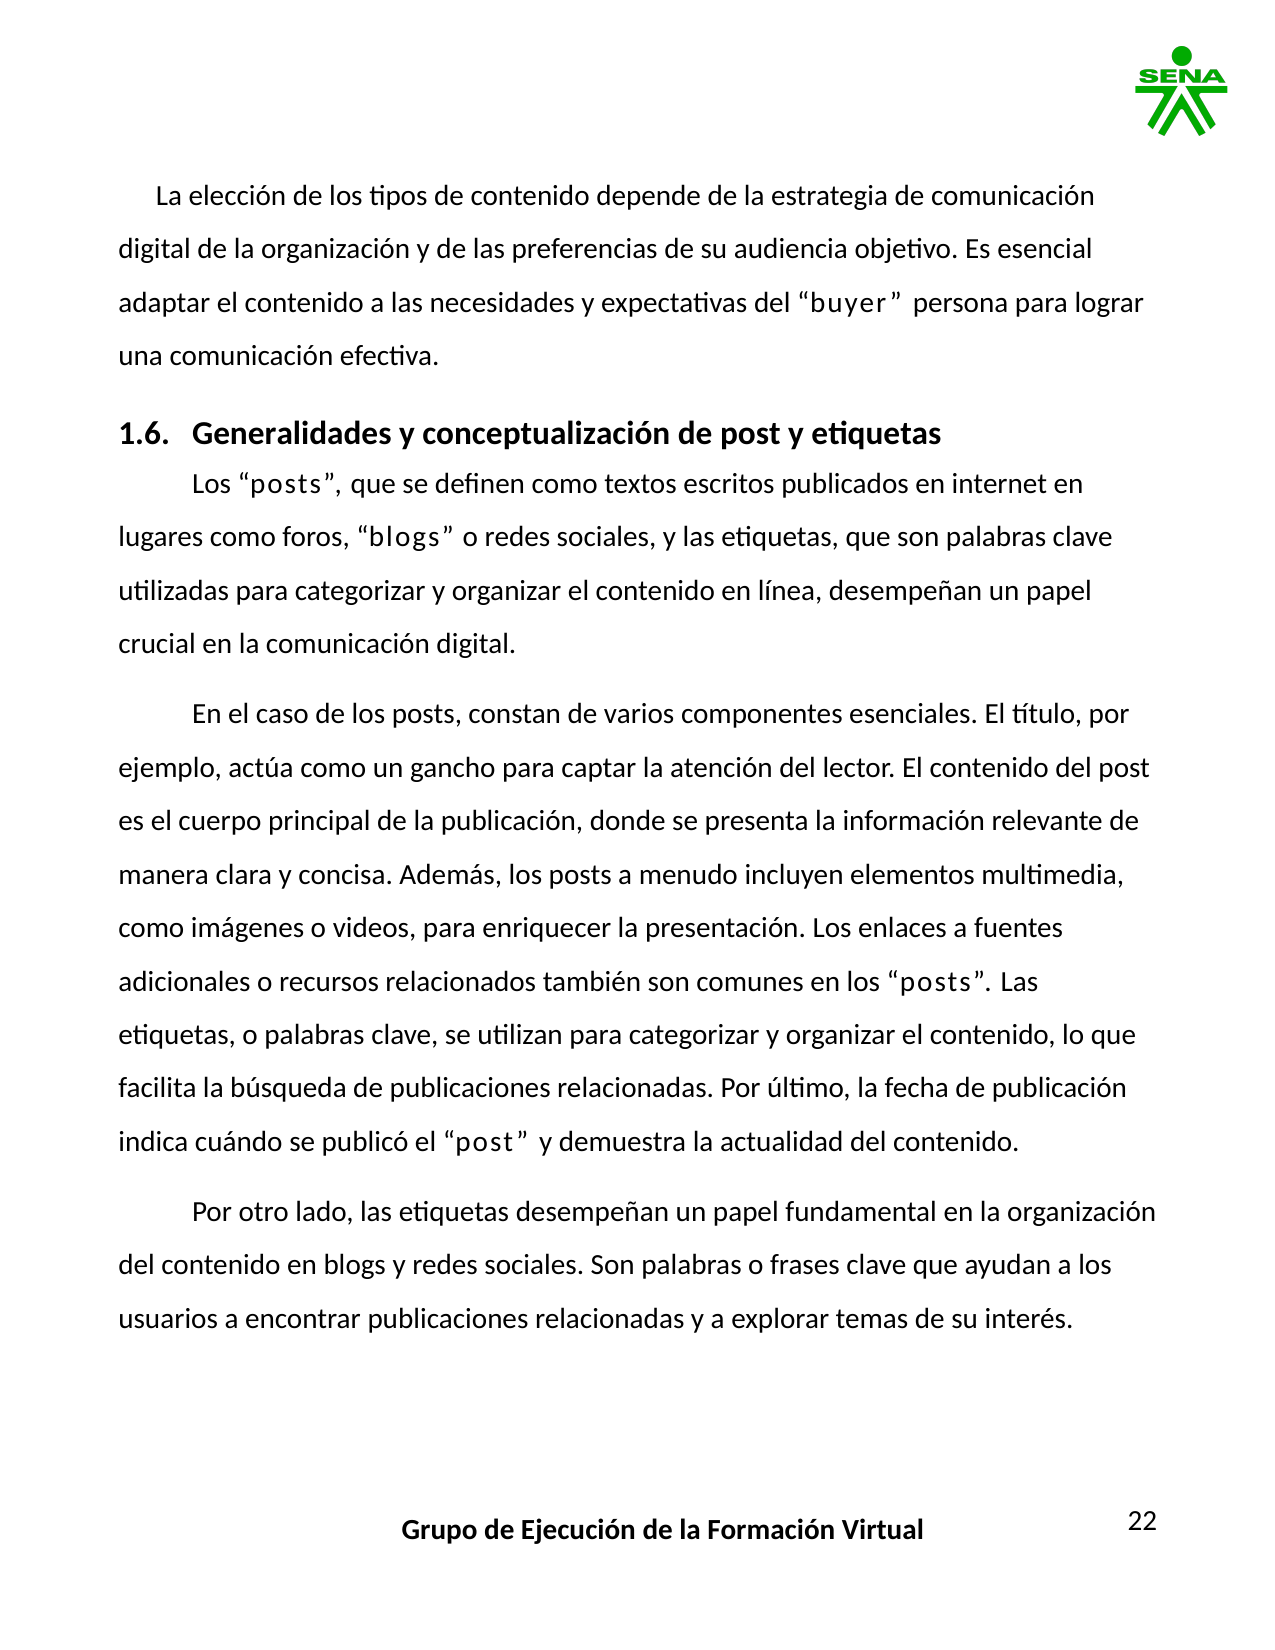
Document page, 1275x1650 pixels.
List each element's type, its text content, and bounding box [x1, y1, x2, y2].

subtitle Generalidades y conceptualización de post y etiquetas [118, 412, 1157, 452]
text La elección de los tipos de contenido depende de la estrategia de comunicación digital de la organización y de las preferencias de su audiencia objetivo. Es esencial adaptar el contenido a las necesidades y expectativas del “buyer” persona para lograr una comunicación efectiva. [118, 177, 1157, 373]
text En el caso de los posts, constan de varios componentes esenciales. El título, por ejemplo, actúa como un gancho para captar la atención del lector. El contenido del post es el cuerpo principal de la publicación, donde se presenta la información relevante de manera clara y concisa. Además, los posts a menudo incluyen elementos multimedia, como imágenes o videos, para enriquecer la presentación. Los enlaces a fuentes adicionales o recursos relacionados también son comunes en los “posts”. Las etiquetas, o palabras clave, se utilizan para categorizar y organizar el contenido, lo que facilita la búsqueda de publicaciones relacionadas. Por último, la fecha de publicación indica cuándo se publicó el “post” y demuestra la actualidad del contenido. [118, 695, 1157, 1158]
picture [1135, 46, 1228, 136]
text Por otro lado, las etiquetas desempeñan un papel fundamental en la organización del contenido en blogs y redes sociales. Son palabras o frases clave que ayudan a los usuarios a encontrar publicaciones relacionadas y a explorar temas de su interés. [118, 1193, 1157, 1336]
text Los “posts”, que se definen como textos escritos publicados en internet en lugares como foros, “blogs” o redes sociales, y las etiquetas, que son palabras clave utilizadas para categorizar y organizar el contenido en línea, desempeñan un papel crucial en la comunicación digital. [118, 465, 1157, 661]
